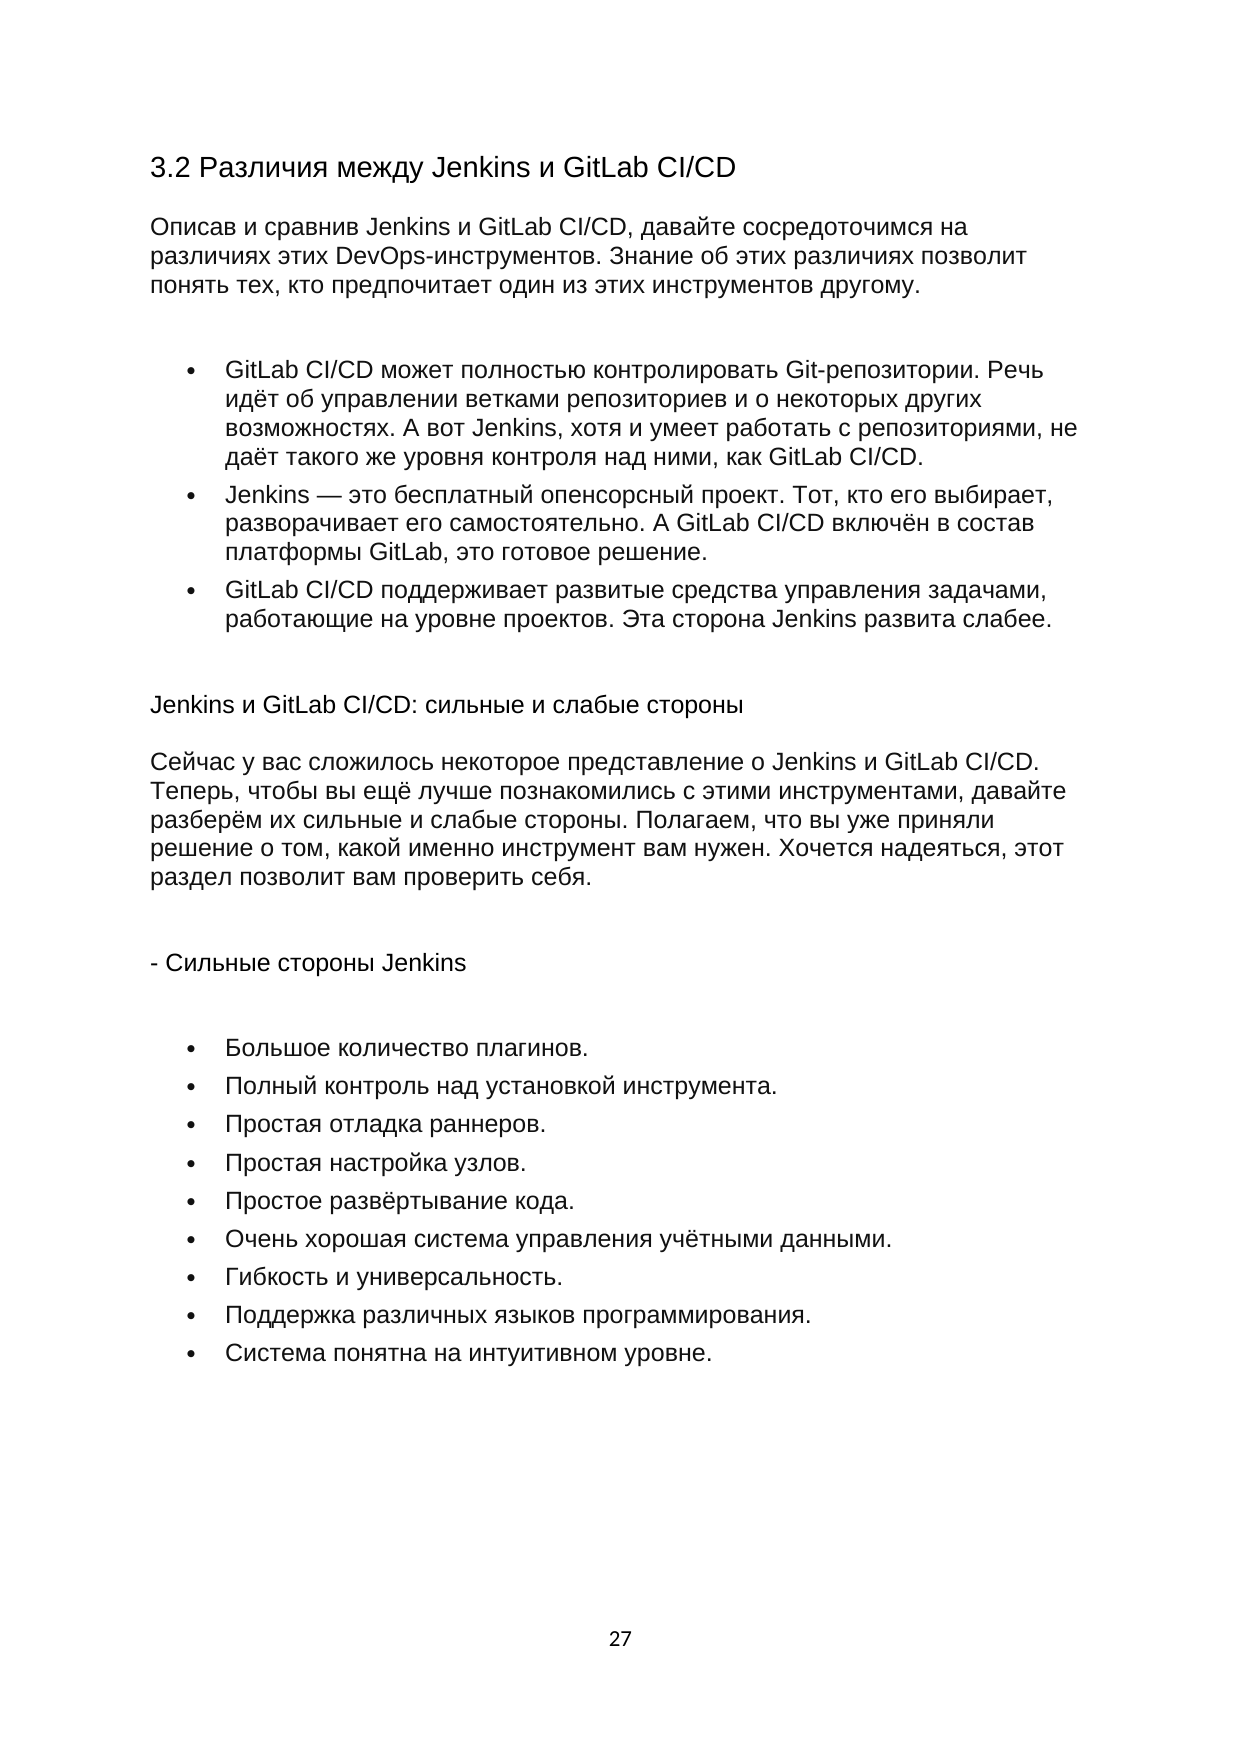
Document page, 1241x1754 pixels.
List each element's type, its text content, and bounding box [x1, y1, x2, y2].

text Описав и сравнив Jenkins и GitLab CI/CD, давайте сосредоточимся на различиях этих DevOps-инструментов. Знание об этих различиях позволит понять тех, кто предпочитает один из этих инструментов другому. [150, 183, 1090, 355]
text Сейчас у вас сложилось некоторое представление о Jenkins и GitLab CI/CD. Теперь, чтобы вы ещё лучше познакомились с этими инструментами, давайте разберём их сильные и слабые стороны. Полагаем, что вы уже приняли решение о том, какой именно инструмент вам нужен. Хочется надеяться, этот раздел позволит вам проверить себя. [150, 718, 1090, 948]
list Jenkins — это бесплатный опенсорсный проект. Тот, кто его выбирает, разворачивает его самостоятельно. А GitLab CI/CD включён в состав платформы GitLab, это готовое решение. [187, 480, 1090, 566]
list GitLab CI/CD может полностью контролировать Git-репозитории. Речь идёт об управлении ветками репозиториев и о некоторых других возможностях. А вот Jenkins, хотя и умеет работать с репозиториями, не даёт такого же уровня контроля над ними, как GitLab CI/CD. [187, 355, 1090, 470]
list Поддержка различных языков программирования. [187, 1300, 1090, 1329]
list Полный контроль над установкой инструмента. [187, 1071, 1090, 1100]
list Большое количество плагинов. [187, 1033, 1090, 1062]
text Jenkins и GitLab CI/CD: сильные и слабые стороны [150, 689, 1090, 718]
text 3.2 Различия между Jenkins и GitLab CI/CD [150, 150, 1090, 183]
list Простая настройка узлов. [187, 1147, 1090, 1176]
list GitLab CI/CD поддерживает развитые средства управления задачами, работающие на уровне проектов. Эта сторона Jenkins развита слабее. [187, 575, 1090, 633]
list Очень хорошая система управления учётными данными. [187, 1224, 1090, 1252]
list Простая отладка раннеров. [187, 1109, 1090, 1138]
list Гибкость и универсальность. [187, 1262, 1090, 1291]
text - Сильные стороны Jenkins [150, 948, 1090, 976]
list Система понятна на интуитивном уровне. [187, 1338, 1090, 1367]
list Простое развёртывание кода. [187, 1186, 1090, 1214]
